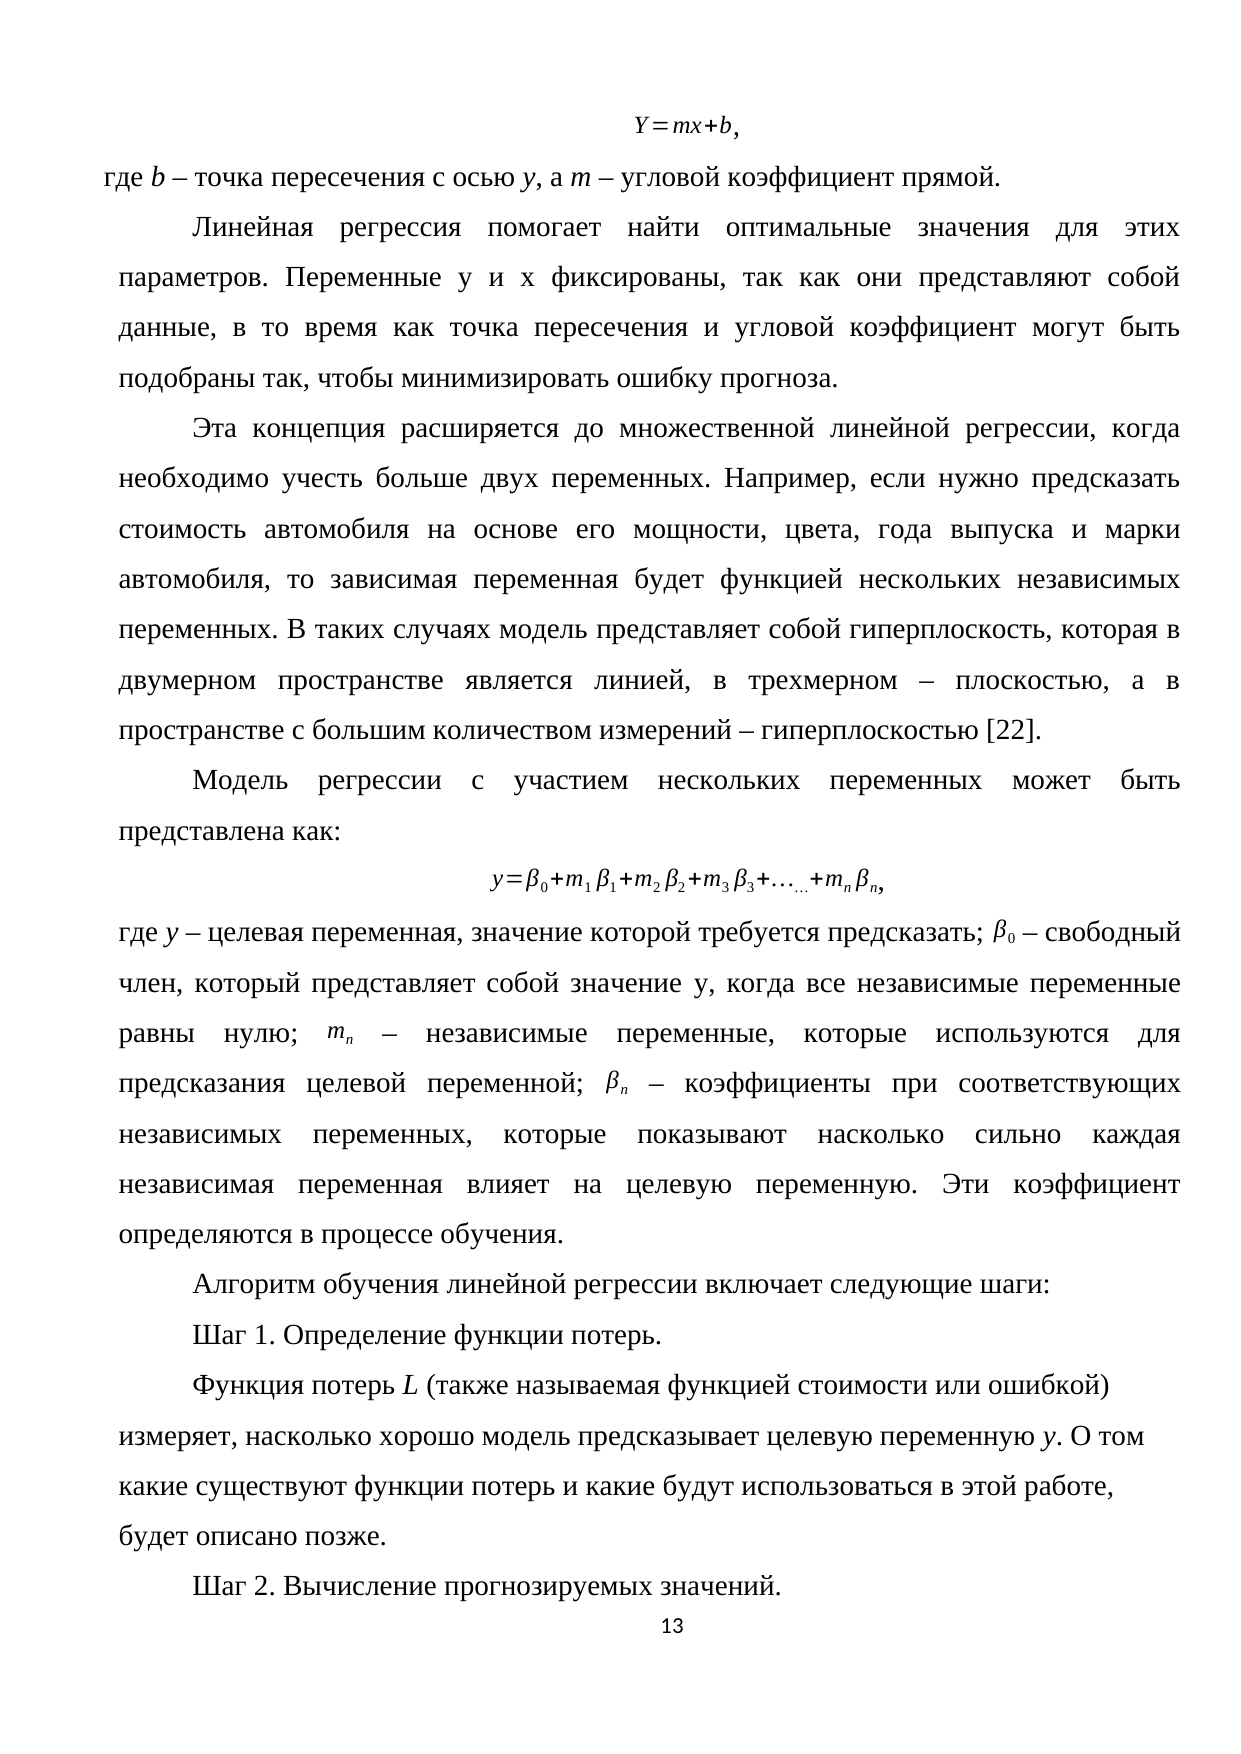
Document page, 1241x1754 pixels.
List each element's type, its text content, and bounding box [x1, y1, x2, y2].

text Модель регрессии с участием нескольких переменных может быть представлена как: [118, 762, 1181, 846]
text , [118, 108, 1181, 142]
text Линейная регрессия помогает найти оптимальные значения для этих параметров. Переменные y и x фиксированы, так как они представляют собой данные, в то время как точка пересечения и угловой коэффициент могут быть подобраны так, чтобы минимизировать ошибку прогноза. [118, 209, 1181, 393]
text где b – точка пересечения с осью y, а m – угловой коэффициент прямой. [103, 159, 1181, 192]
text Шаг 2. Вычисление прогнозируемых значений. [118, 1568, 1181, 1602]
text , [118, 863, 1181, 898]
text Шаг 1. Определение функции потерь. [118, 1317, 1181, 1351]
text Алгоритм обучения линейной регрессии включает следующие шаги: [118, 1267, 1181, 1300]
text Эта концепция расширяется до множественной линейной регрессии, когда необходимо учесть больше двух переменных. Например, если нужно предсказать стоимость автомобиля на основе его мощности, цвета, года выпуска и марки автомобиля, то зависимая переменная будет функцией нескольких независимых переменных. В таких случаях модель представляет собой гиперплоскость, которая в двумерном пространстве является линией, в трехмерном – плоскостью, а в пространстве с большим количеством измерений – гиперплоскостью [22]. [118, 410, 1181, 746]
text Функция потерь L (также называемая функцией стоимости или ошибкой) измеряет, насколько хорошо модель предсказывает целевую переменную y. О том какие существуют функции потерь и какие будут использоваться в этой работе, будет описано позже. [118, 1367, 1181, 1552]
text где y – целевая переменная, значение которой требуется предсказать; – свободный член, который представляет собой значение y, когда все независимые переменные равны нулю; – независимые переменные, которые используются для предсказания целевой переменной; – коэффициенты при соответствующих независимых переменных, которые показывают насколько сильно каждая независимая переменная влияет на целевую переменную. Эти коэффициент определяются в процессе обучения. [118, 914, 1181, 1250]
